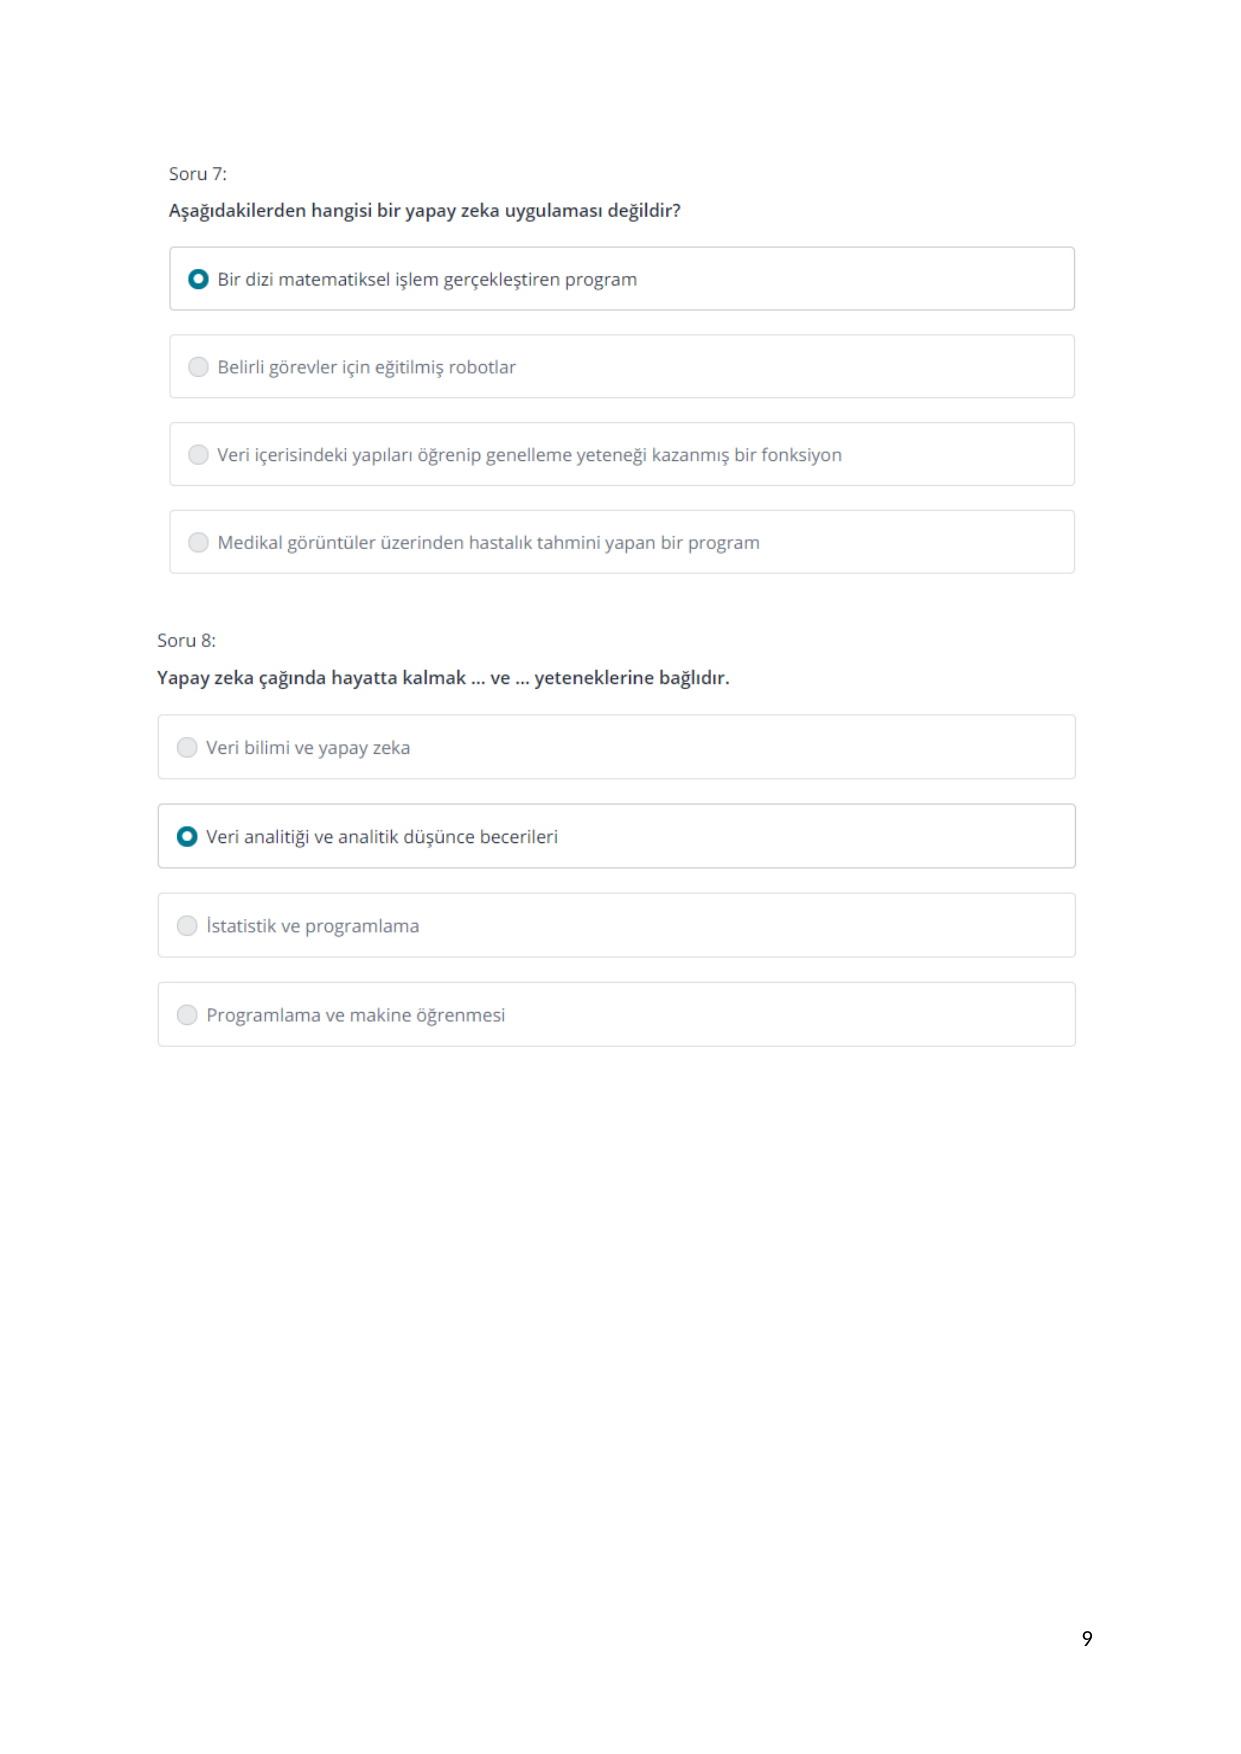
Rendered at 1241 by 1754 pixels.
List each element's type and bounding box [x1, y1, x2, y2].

picture [147, 618, 1093, 1071]
picture [147, 147, 1093, 600]
